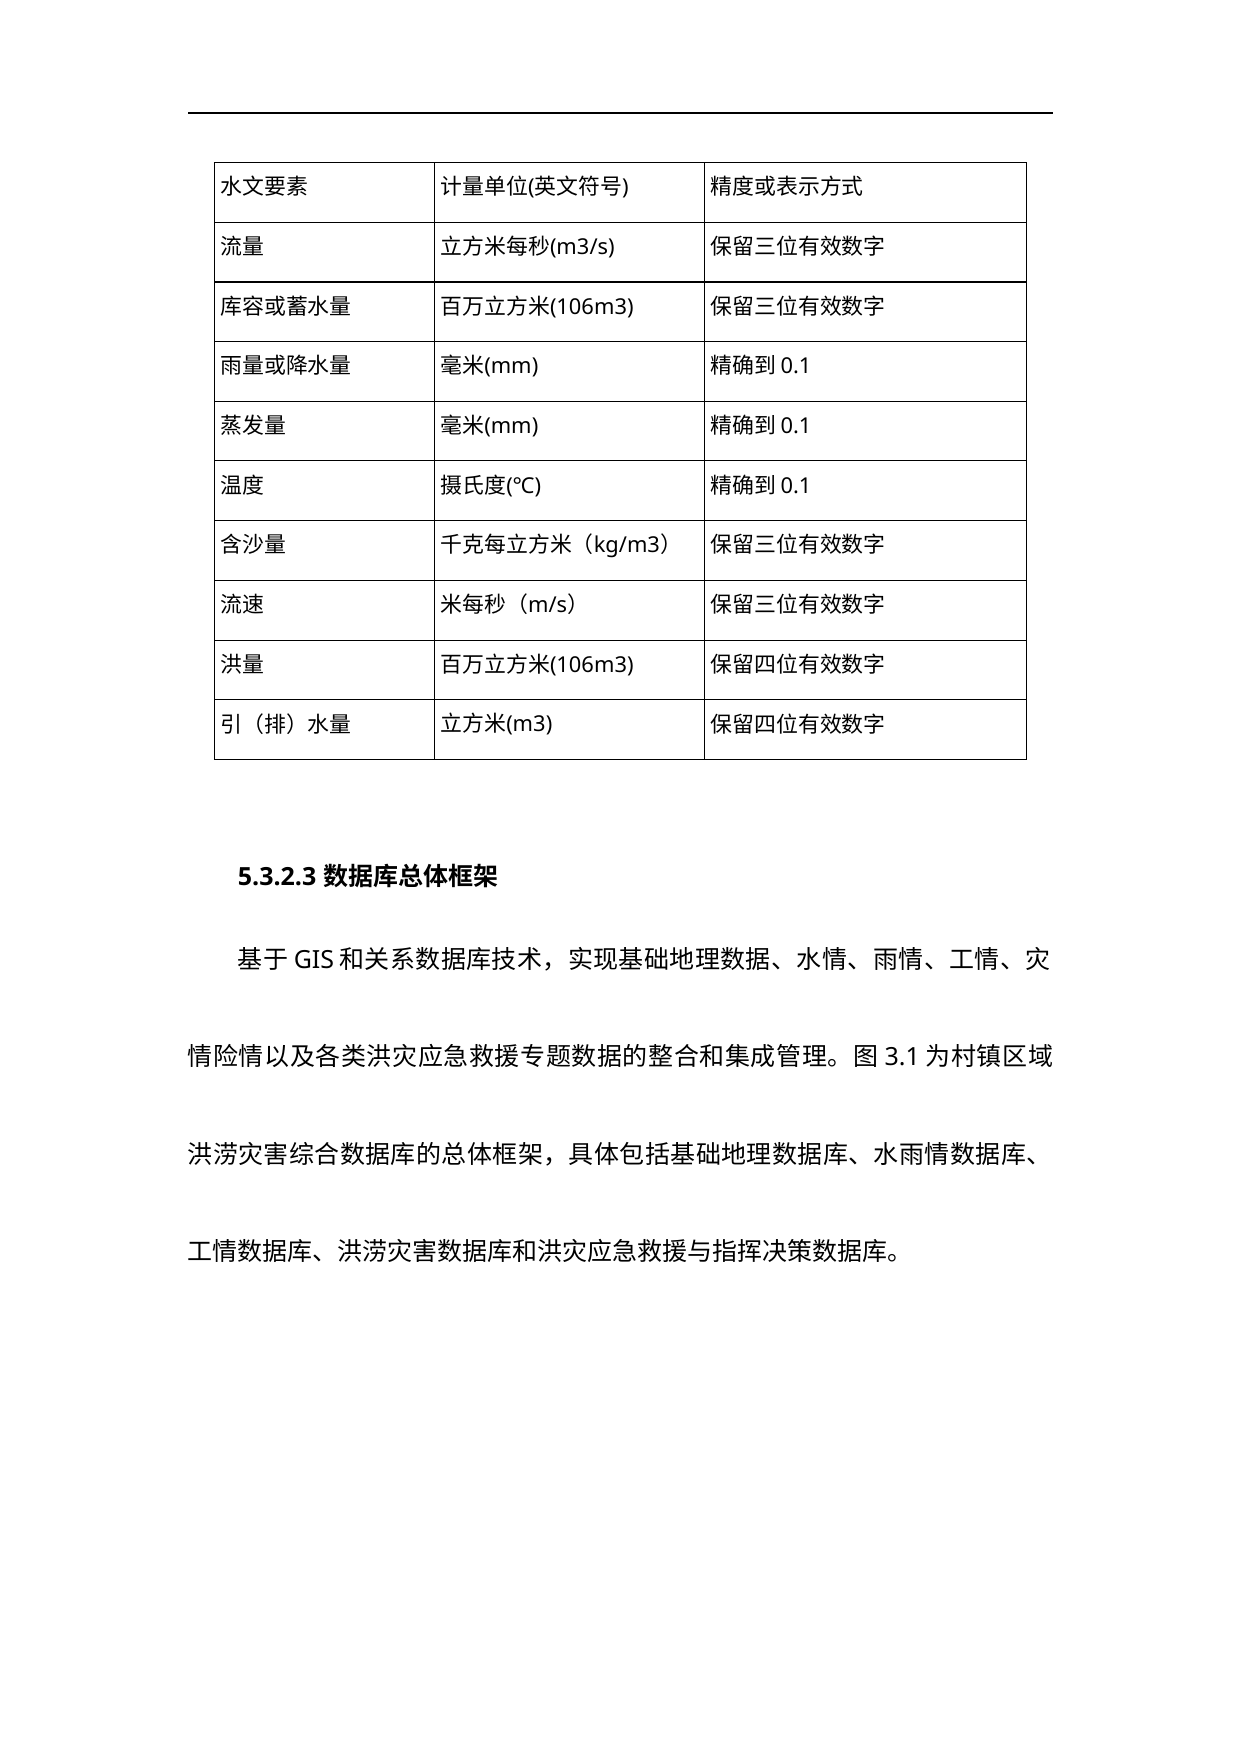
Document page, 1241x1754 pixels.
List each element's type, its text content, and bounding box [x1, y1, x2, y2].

table_cell 库容或蓄水量 [215, 283, 434, 341]
table_cell 精确到0.1 [705, 402, 1026, 460]
table_cell 保留三位有效数字 [705, 521, 1026, 580]
table_cell 流量 [215, 223, 434, 281]
table_cell 百万立方米() [435, 641, 704, 699]
table_cell 蒸发量 [215, 402, 434, 460]
table_cell 流速 [215, 581, 434, 639]
text 5.3.2.3 数据库总体框架 [187, 842, 1053, 907]
table_cell 雨量或降水量 [215, 342, 434, 401]
table_cell 毫米(mm) [435, 402, 704, 460]
table_cell 温度 [215, 461, 434, 520]
table_cell 精确到0.1 [705, 461, 1026, 520]
table_cell 洪量 [215, 641, 434, 699]
table_cell 保留四位有效数字 [705, 641, 1026, 699]
table_cell 米每秒（m/s） [435, 581, 704, 639]
table_header 水文要素 [215, 163, 434, 222]
table_cell 引（排）水量 [215, 700, 434, 759]
table_cell 千克每立方米（kg/m3） [435, 521, 704, 580]
table_cell 立方米每秒(m3/s) [435, 223, 704, 281]
table_cell 保留三位有效数字 [705, 223, 1026, 281]
table_cell 保留四位有效数字 [705, 700, 1026, 759]
table_header 计量单位(英文符号) [435, 163, 704, 222]
table_cell 保留三位有效数字 [705, 283, 1026, 341]
text 基于GIS和关系数据库技术，实现基础地理数据、水情、雨情、工情、灾情险情以及各类洪灾应急救援专题数据的整合和集成管理。图3.1为村镇区域洪涝灾害综合数据库的总体框架，具体包括基础地理数据库、水雨情数据库、工情数据库、洪涝灾害数据库和洪灾应急救援与指挥决策数据库。 [187, 925, 1053, 1282]
table_cell 百万立方米() [435, 283, 704, 341]
table_cell 立方米(m3) [435, 700, 704, 759]
table_cell 保留三位有效数字 [705, 581, 1026, 639]
table_cell 精确到0.1 [705, 342, 1026, 401]
table_cell 毫米(mm) [435, 342, 704, 401]
table_cell 含沙量 [215, 521, 434, 580]
table_cell 摄氏度(℃) [435, 461, 704, 520]
table_header 精度或表示方式 [705, 163, 1026, 222]
